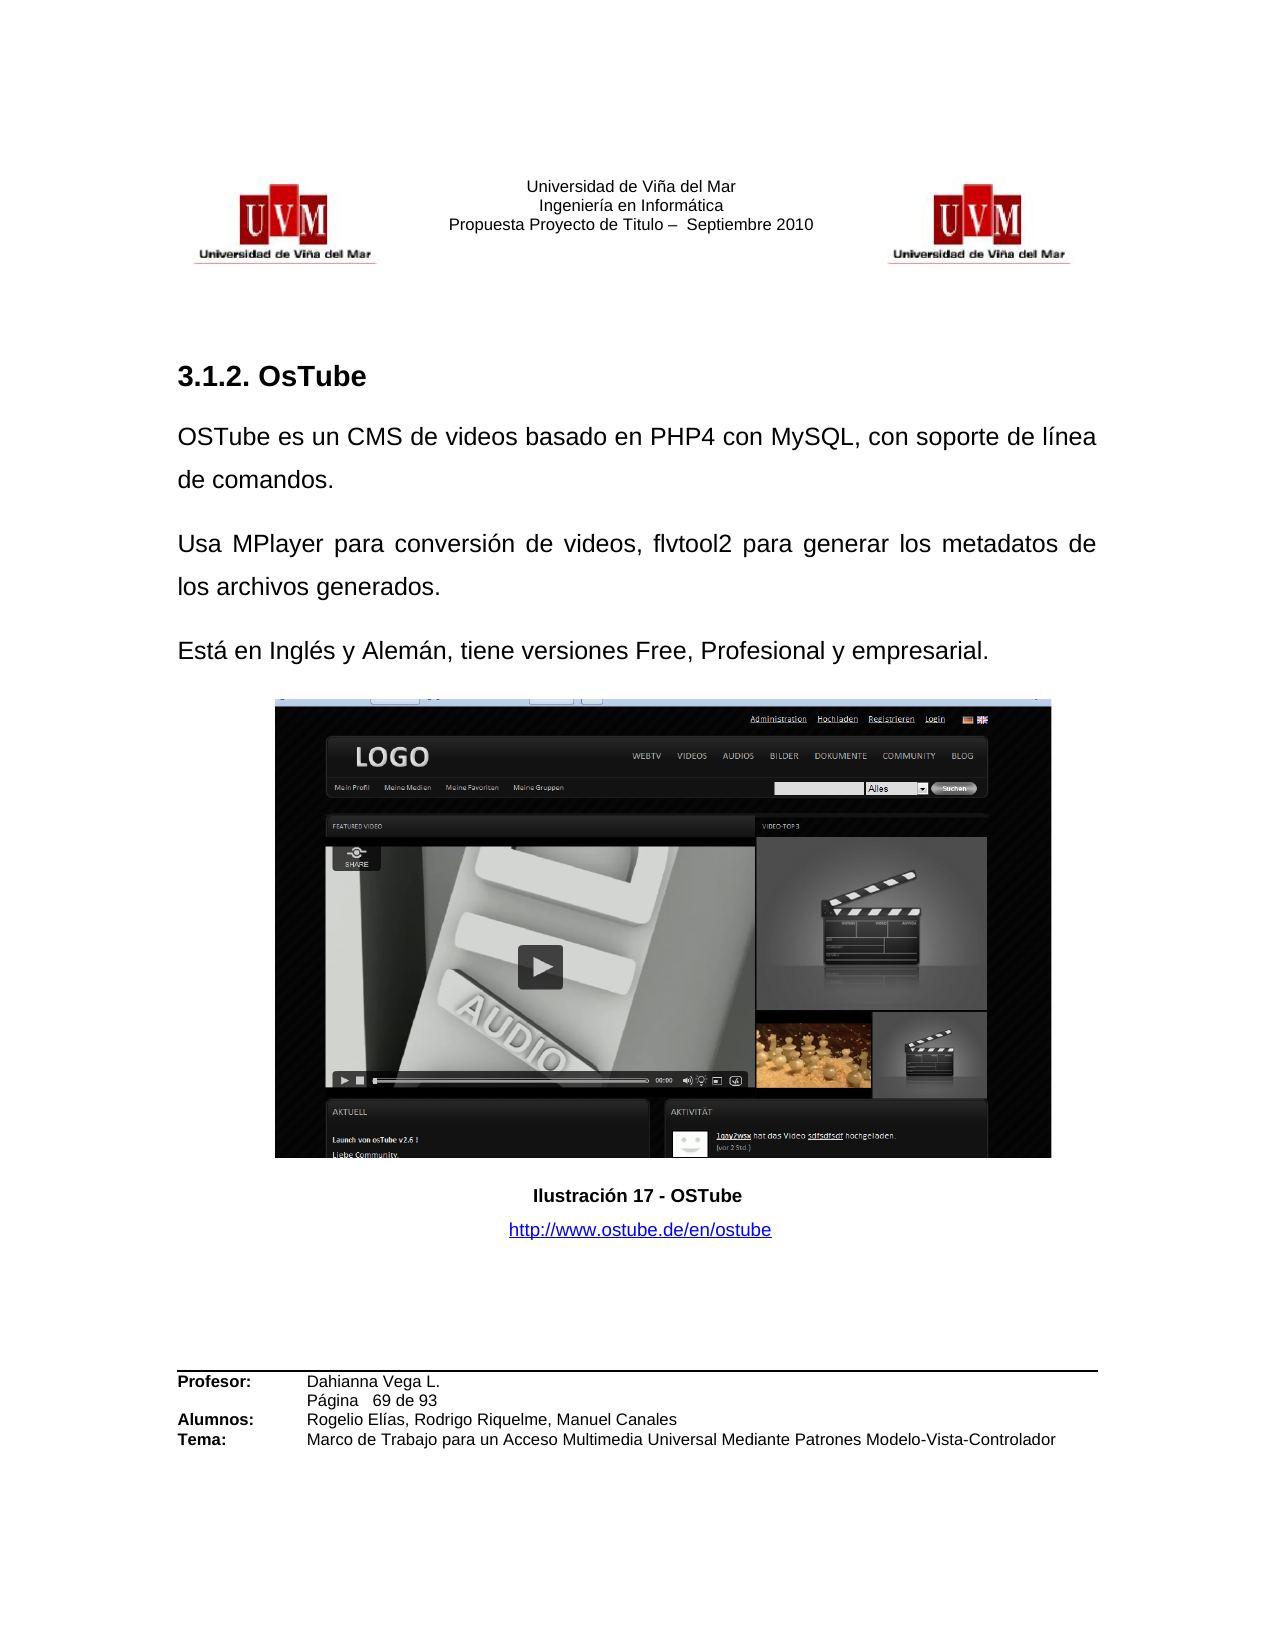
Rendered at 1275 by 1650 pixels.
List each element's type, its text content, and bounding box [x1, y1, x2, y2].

picture [275, 699, 1052, 1158]
text http://www.ostube.de/en/ostube [177, 1218, 1098, 1240]
text Ilustración 17 - OSTube [177, 1184, 1098, 1206]
text Está en Inglés y Alemán, tiene versiones Free, Profesional y empresarial. [177, 636, 1098, 664]
subtitle 3.1.2. OsTube [177, 359, 1098, 392]
text Usa MPlayer para conversión de videos, flvtool2 para generar los metadatos de los archivos generados. [177, 529, 1098, 601]
picture [177, 176, 390, 267]
picture [871, 176, 1084, 267]
text OSTube es un CMS de videos basado en PHP4 con MySQL, con soporte de línea de comandos. [177, 422, 1098, 493]
